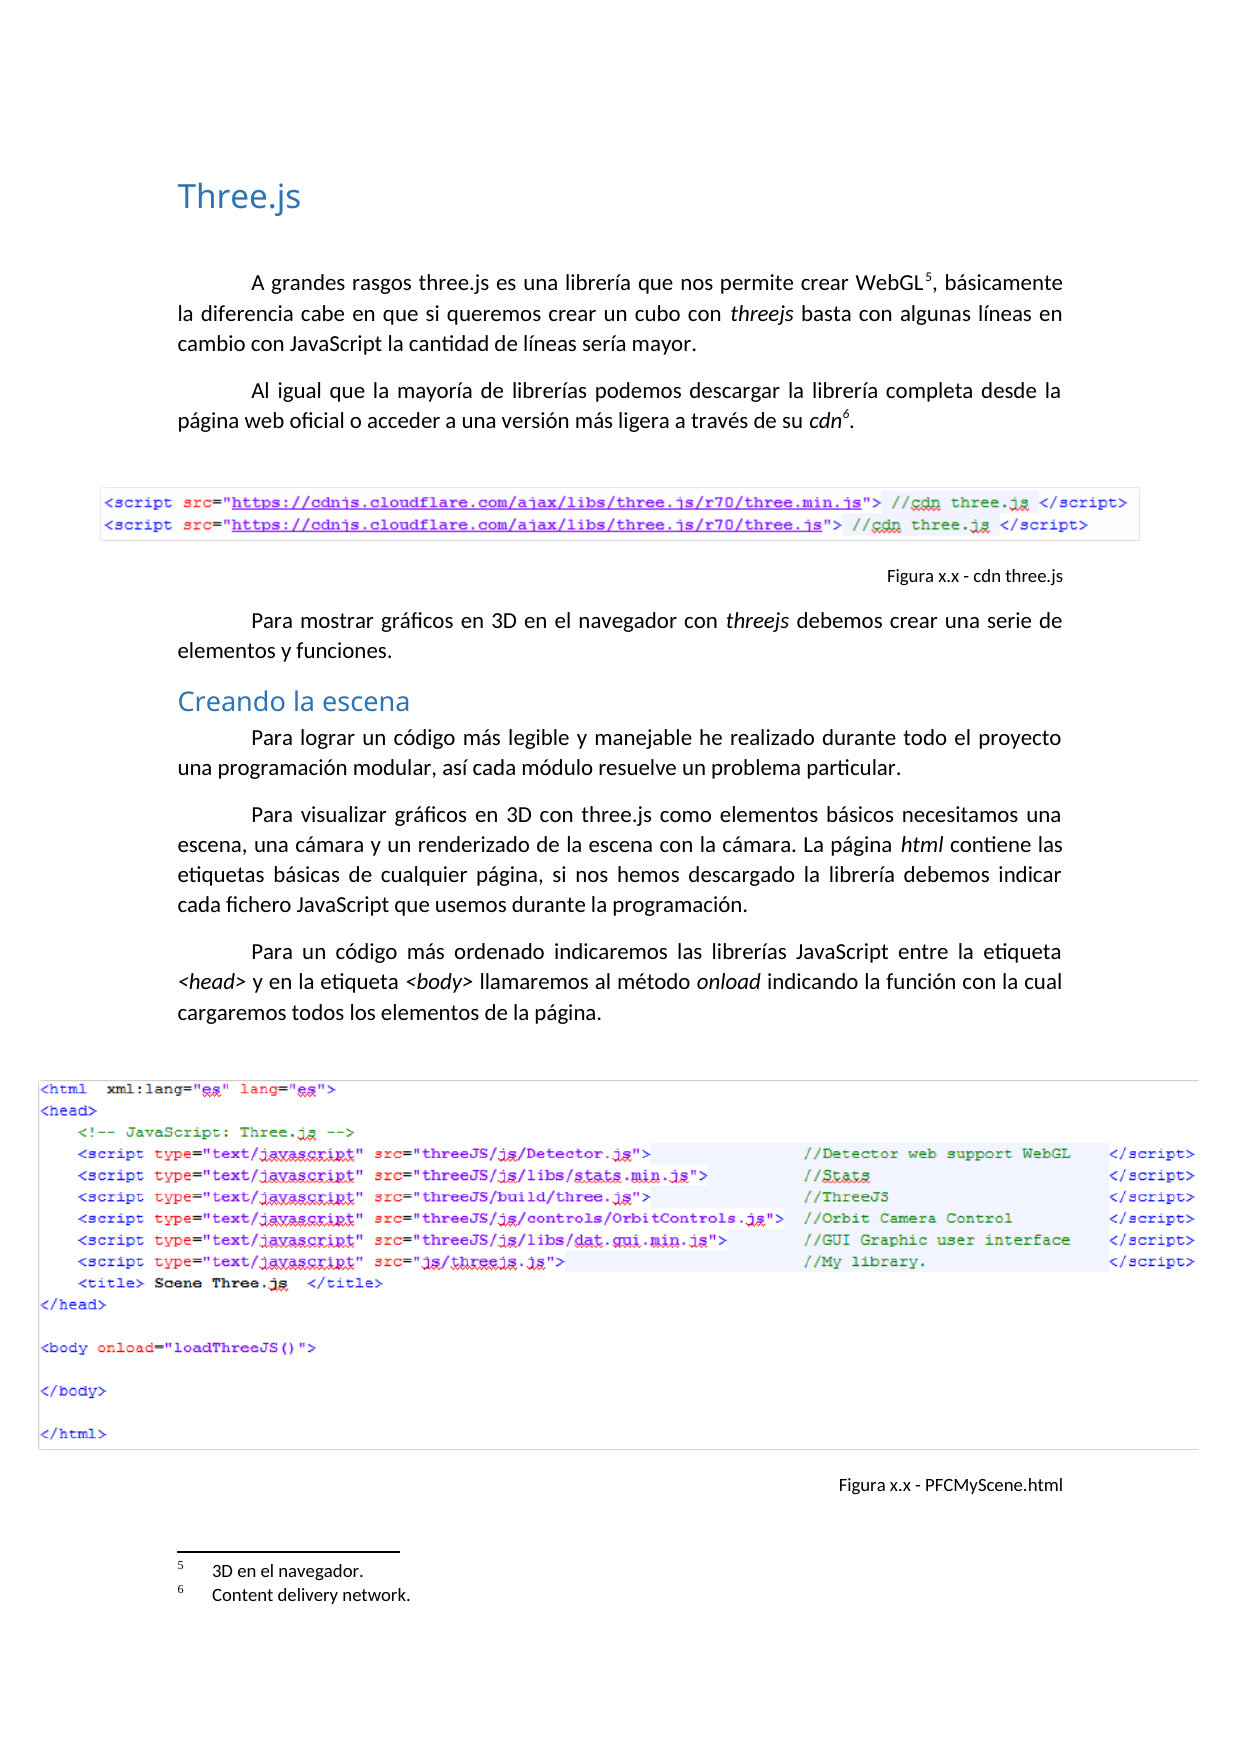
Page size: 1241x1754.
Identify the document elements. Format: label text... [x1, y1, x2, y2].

text A grandes rasgos three.js es una librería que nos permite crear WebGL, básicamente la diferencia cabe en que si queremos crear un cubo con threejs basta con algunas líneas en cambio con JavaScript la cantidad de líneas sería mayor. [177, 268, 1063, 357]
text Para lograr un código más legible y manejable he realizado durante todo el proyecto una programación modular, así cada módulo resuelve un problema particular. [177, 723, 1063, 781]
subtitle Creando la escena [177, 683, 1063, 720]
subtitle Three.js [177, 173, 1063, 218]
text Figura x.x - cdn three.js [177, 541, 1063, 587]
picture [105, 492, 1137, 539]
text Para un código más ordenado indicaremos las librerías JavaScript entre la etiqueta <head> y en la etiqueta <body> llamaremos al método onload indicando la función con la cual cargaremos todos los elementos de la página. [177, 937, 1063, 1026]
picture [44, 1086, 1197, 1450]
text Para mostrar gráficos en 3D en el navegador con threejs debemos crear una serie de elementos y funciones. [177, 606, 1063, 664]
text Para visualizar gráficos en 3D con three.js como elementos básicos necesitamos una escena, una cámara y un renderizado de la escena con la cámara. La página html contiene las etiquetas básicas de cualquier página, si nos hemos descargado la librería debemos indicar cada fichero JavaScript que usemos durante la programación. [177, 800, 1063, 918]
text Al igual que la mayoría de librerías podemos descargar la librería completa desde la página web oficial o acceder a una versión más ligera a través de su cdn. [177, 376, 1063, 434]
text Figura x.x - PFCMyScene.html [177, 1450, 1063, 1496]
